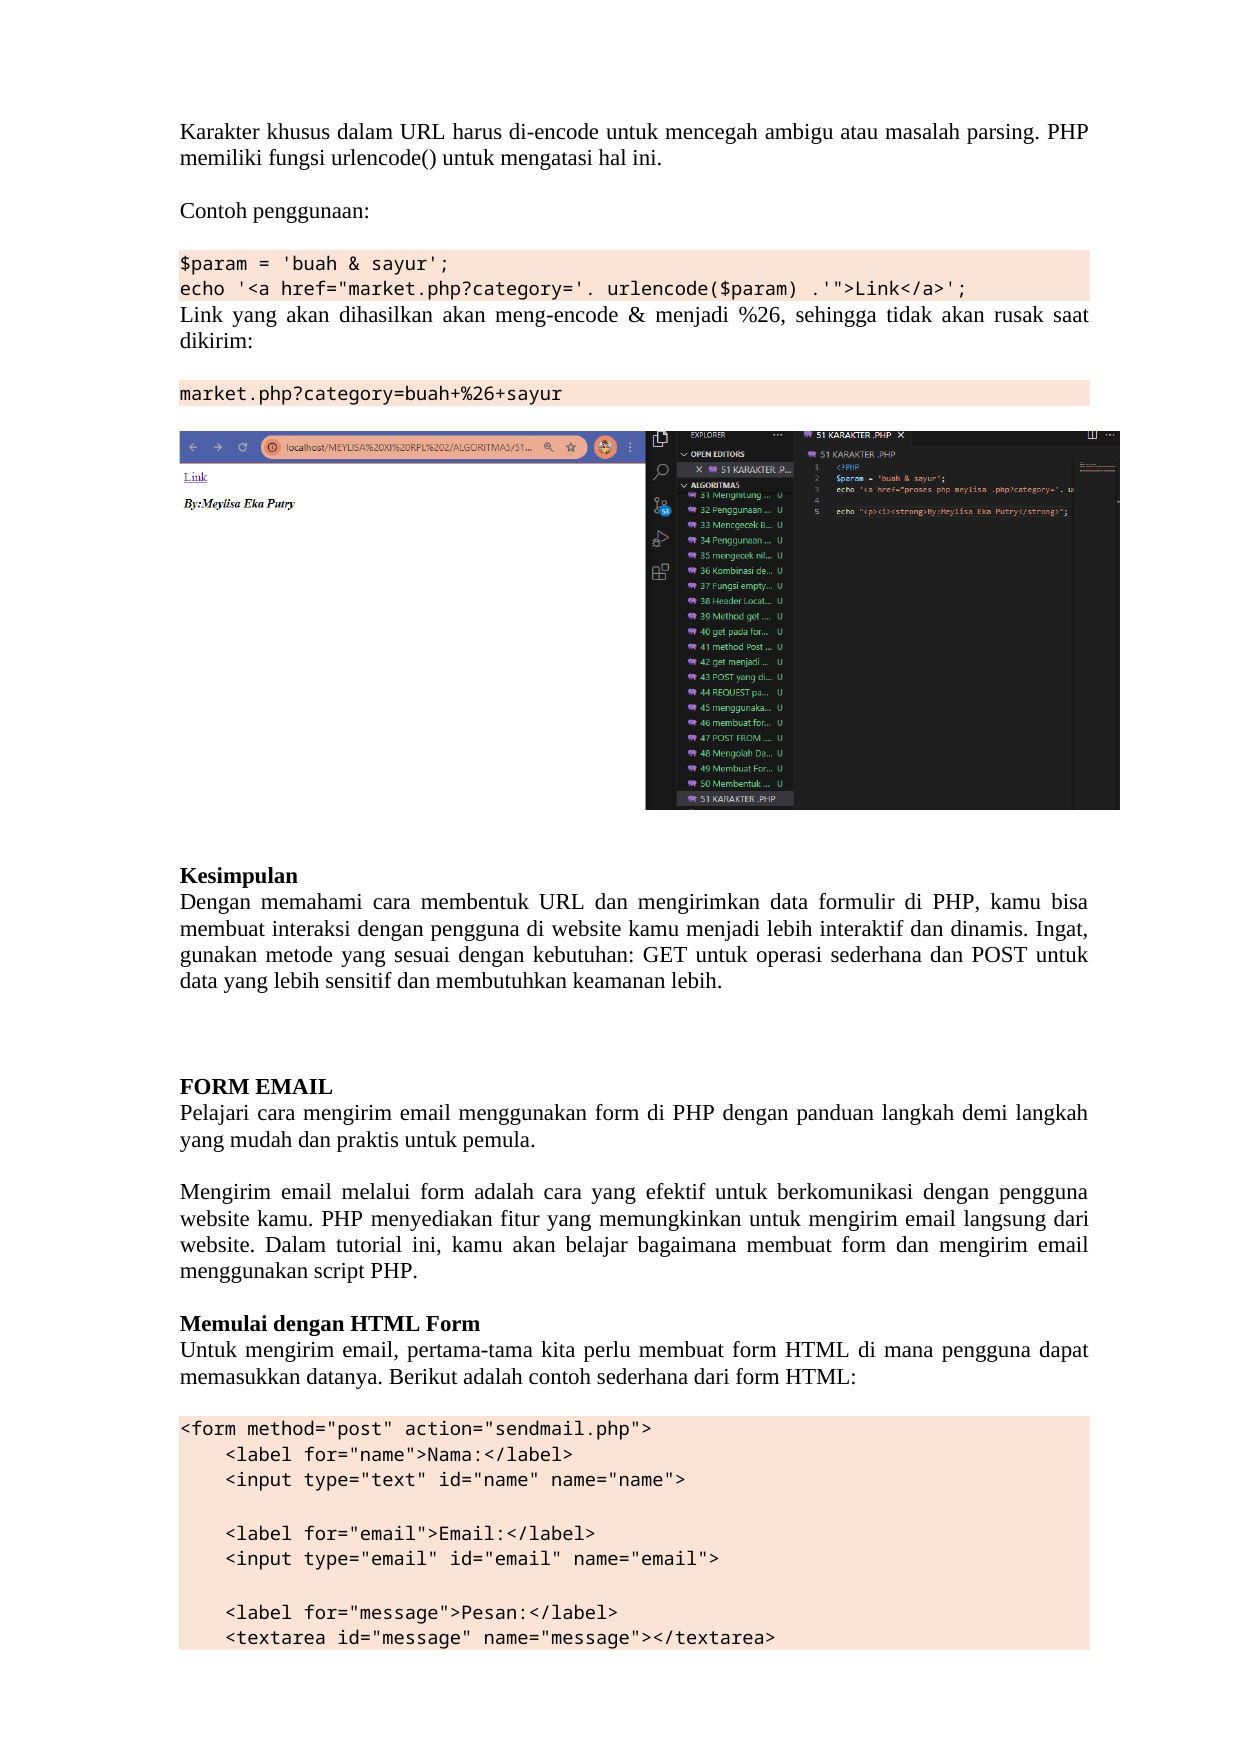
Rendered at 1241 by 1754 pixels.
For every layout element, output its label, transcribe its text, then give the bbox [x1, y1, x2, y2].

picture [179, 431, 1120, 810]
text Memulai dengan HTML Form [179, 1310, 1090, 1336]
text Kesimpulan [179, 862, 1090, 888]
text <label for="email">Email:</label> [179, 1520, 1090, 1546]
text $param = 'buah & sayur'; [179, 250, 1090, 275]
text Link yang akan dihasilkan akan meng-encode & menjadi %26, sehingga tidak akan rusak saat dikirim: [179, 301, 1090, 354]
text Untuk mengirim email, pertama-tama kita perlu membuat form HTML di mana pengguna dapat memasukkan datanya. Berikut adalah contoh sederhana dari form HTML: [179, 1336, 1090, 1389]
text <input type="email" id="email" name="email"> [179, 1546, 1090, 1571]
text <input type="text" id="name" name="name"> [179, 1467, 1090, 1492]
text Contoh penggunaan: [179, 197, 1090, 223]
text <form method="post" action="sendmail.php"> [179, 1416, 1090, 1441]
text Dengan memahami cara membentuk URL dan mengirimkan data formulir di PHP, kamu bisa membuat interaksi dengan pengguna di website kamu menjadi lebih interaktif dan dinamis. Ingat, gunakan metode yang sesuai dengan kebutuhan: GET untuk operasi sederhana dan POST untuk data yang lebih sensitif dan membutuhkan keamanan lebih. [179, 888, 1090, 994]
text market.php?category=buah+%26+sayur [179, 380, 1090, 406]
text echo '<a href="market.php?category='. urlencode($param) .'">Link</a>'; [179, 275, 1090, 301]
text FORM EMAIL [179, 1073, 1090, 1099]
text <label for="message">Pesan:</label> [179, 1599, 1090, 1625]
text Pelajari cara mengirim email menggunakan form di PHP dengan panduan langkah demi langkah yang mudah dan praktis untuk pemula. [179, 1099, 1090, 1152]
text <label for="name">Nama:</label> [179, 1441, 1090, 1467]
text Karakter khusus dalam URL harus di-encode untuk mencegah ambigu atau masalah parsing. PHP memiliki fungsi urlencode() untuk mengatasi hal ini. [179, 118, 1090, 171]
text <textarea id="message" name="message"></textarea> [179, 1625, 1090, 1650]
text Mengirim email melalui form adalah cara yang efektif untuk berkomunikasi dengan pengguna website kamu. PHP menyediakan fitur yang memungkinkan untuk mengirim email langsung dari website. Dalam tutorial ini, kamu akan belajar bagaimana membuat form dan mengirim email menggunakan script PHP. [179, 1178, 1090, 1284]
